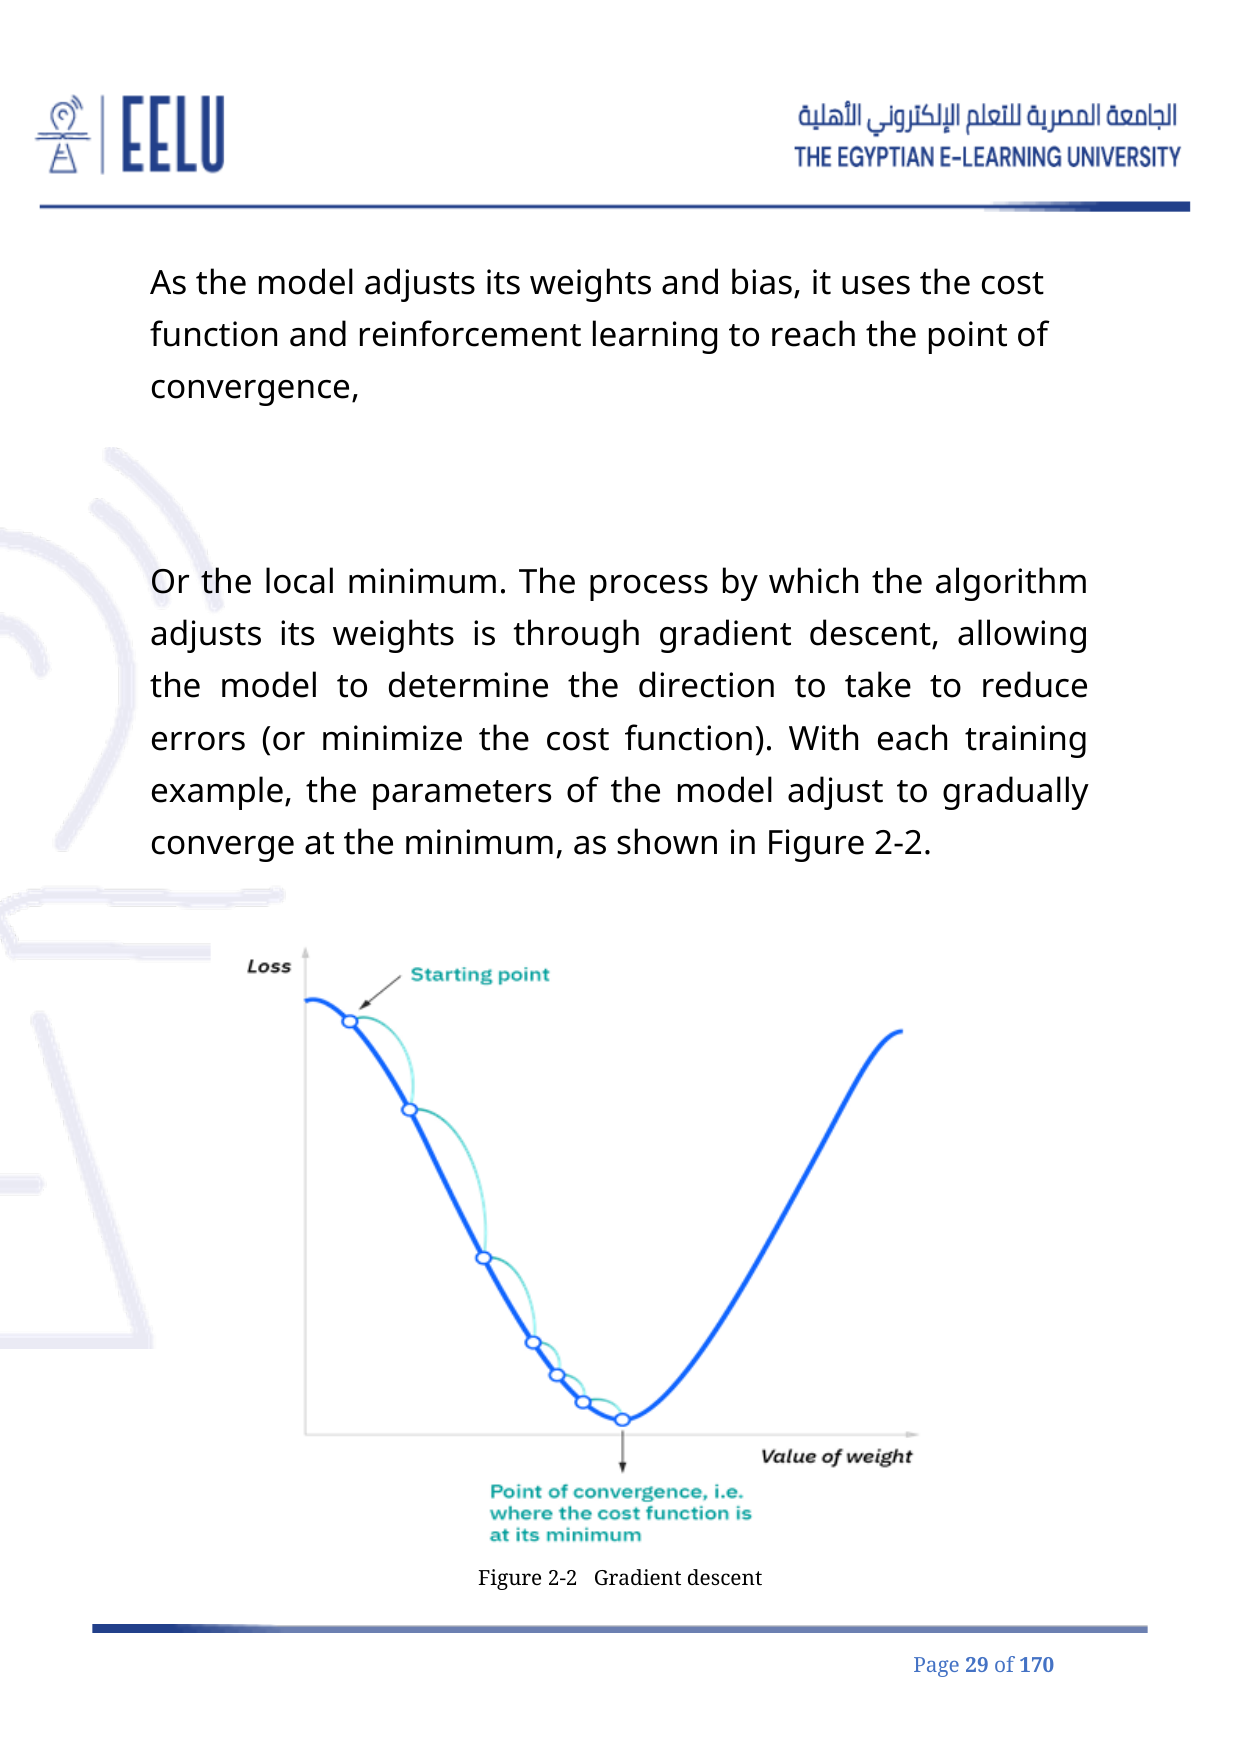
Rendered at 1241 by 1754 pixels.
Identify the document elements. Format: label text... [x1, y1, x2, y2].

text Or the local minimum. The process by which the algorithm adjusts its weights is through gradient descent, allowing the model to determine the direction to take to reduce errors (or minimize the cost function). With each training example, the parameters of the model adjust to gradually converge at the minimum, as shown in Figure 2-2. [150, 558, 1090, 864]
picture [0, 447, 1030, 1563]
text Figure 2-2 Gradient descent [150, 1563, 1090, 1591]
picture [92, 1624, 1148, 1633]
picture [9, 75, 1207, 231]
